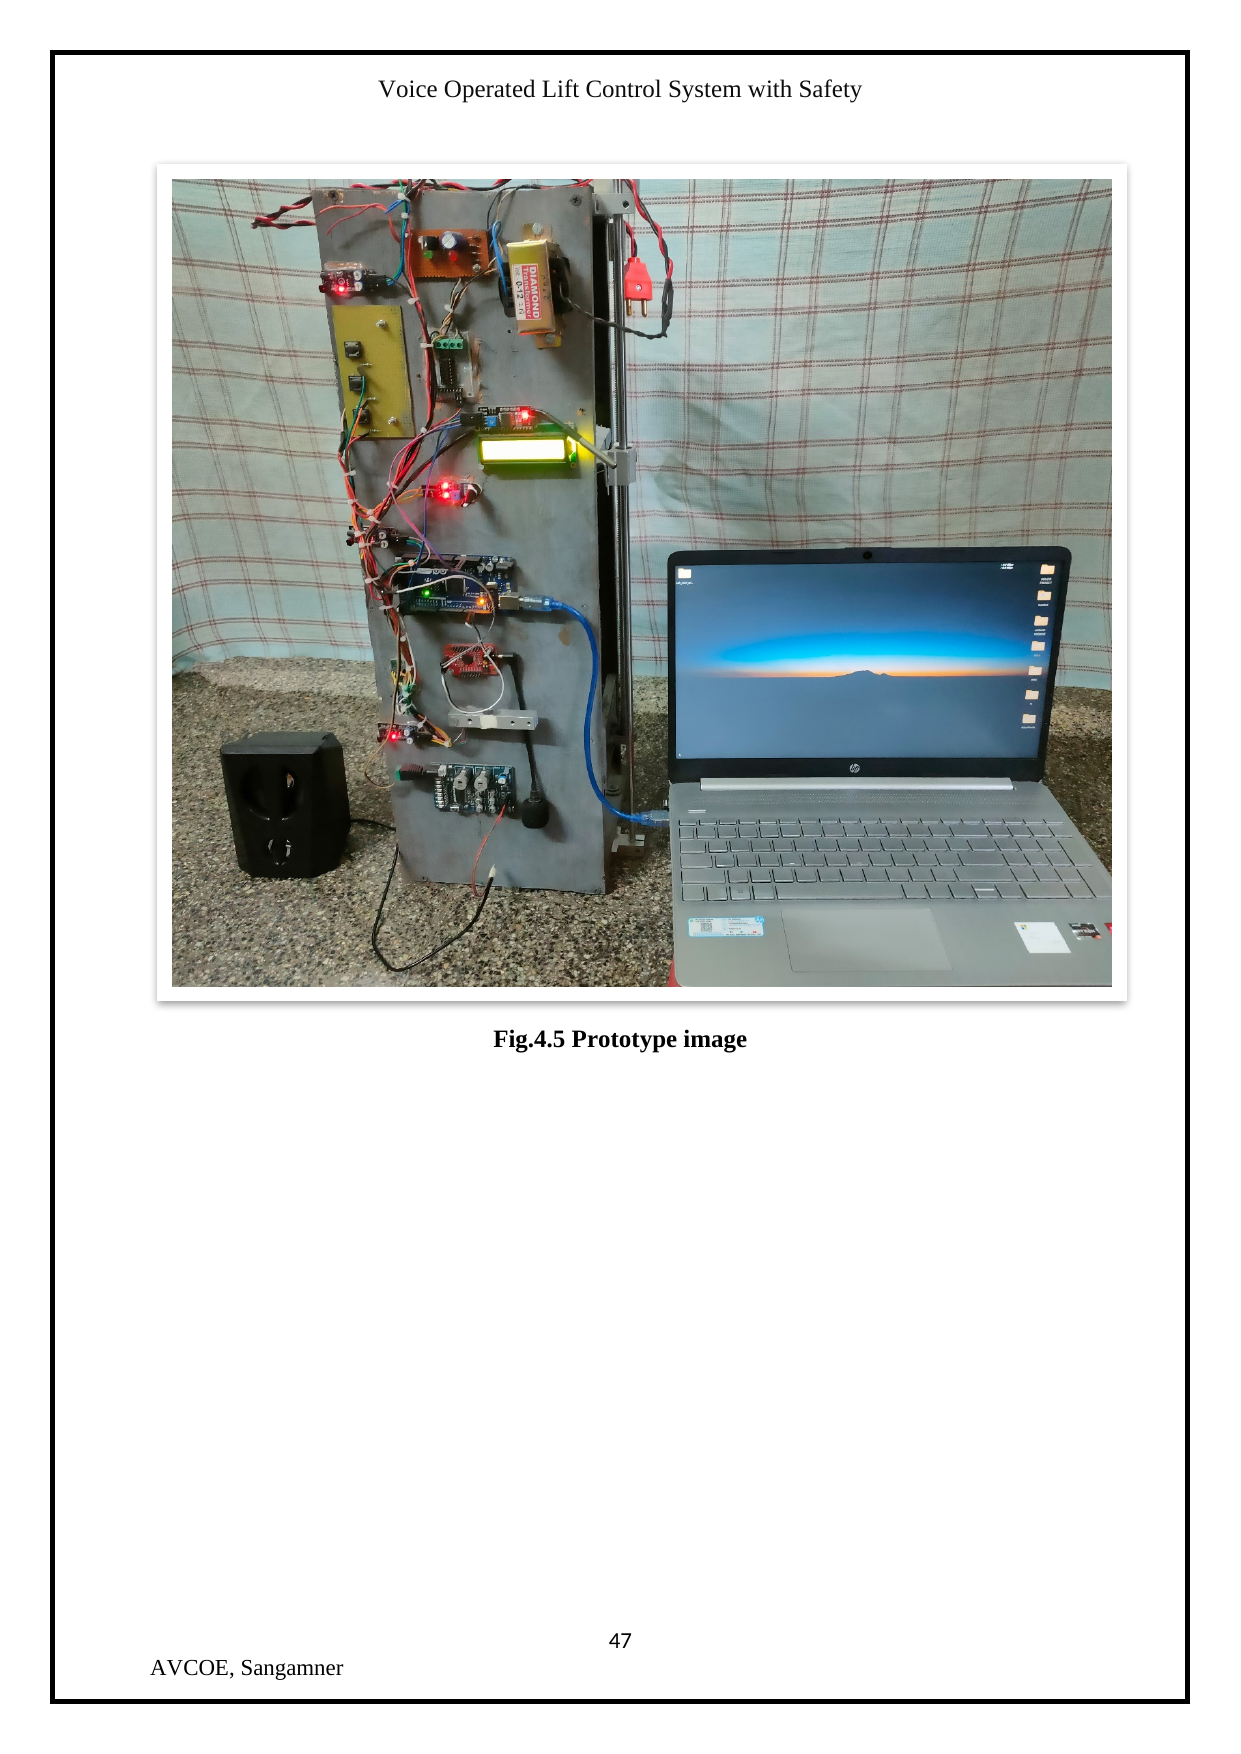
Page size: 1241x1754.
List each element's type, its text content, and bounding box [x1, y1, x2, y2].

picture [172, 179, 1112, 987]
text Fig.4.5 Prototype image [150, 1024, 1090, 1053]
